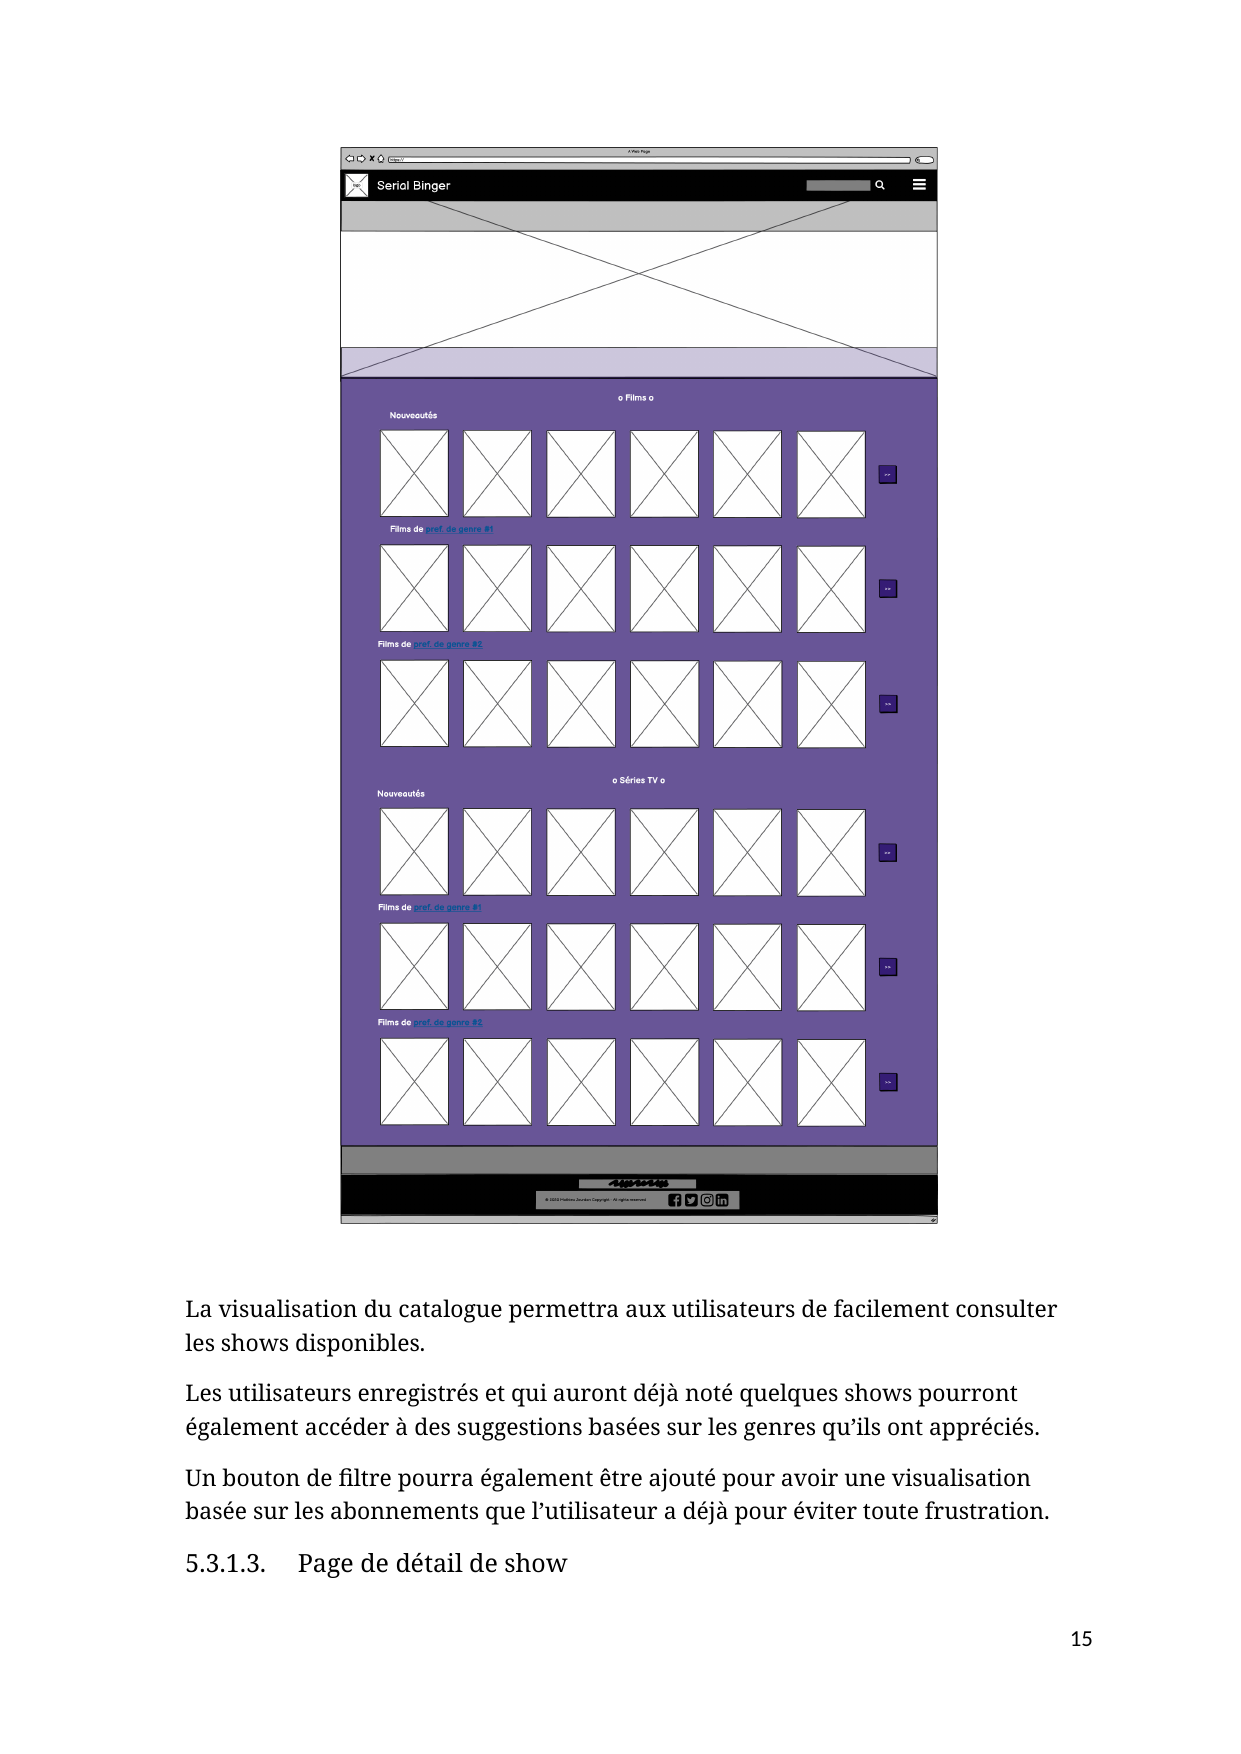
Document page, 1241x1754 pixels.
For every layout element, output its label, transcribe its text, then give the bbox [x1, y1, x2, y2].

picture [340, 147, 938, 1224]
text La visualisation du catalogue permettra aux utilisateurs de facilement consulter les shows disponibles. [185, 1293, 1093, 1358]
list Page de détail de show [185, 1546, 1093, 1580]
text Les utilisateurs enregistrés et qui auront déjà noté quelques shows pourront également accéder à des suggestions basées sur les genres qu’ils ont appréciés. [185, 1377, 1093, 1442]
text Un bouton de filtre pourra également être ajouté pour avoir une visualisation basée sur les abonnements que l’utilisateur a déjà pour éviter toute frustration. [185, 1462, 1093, 1527]
